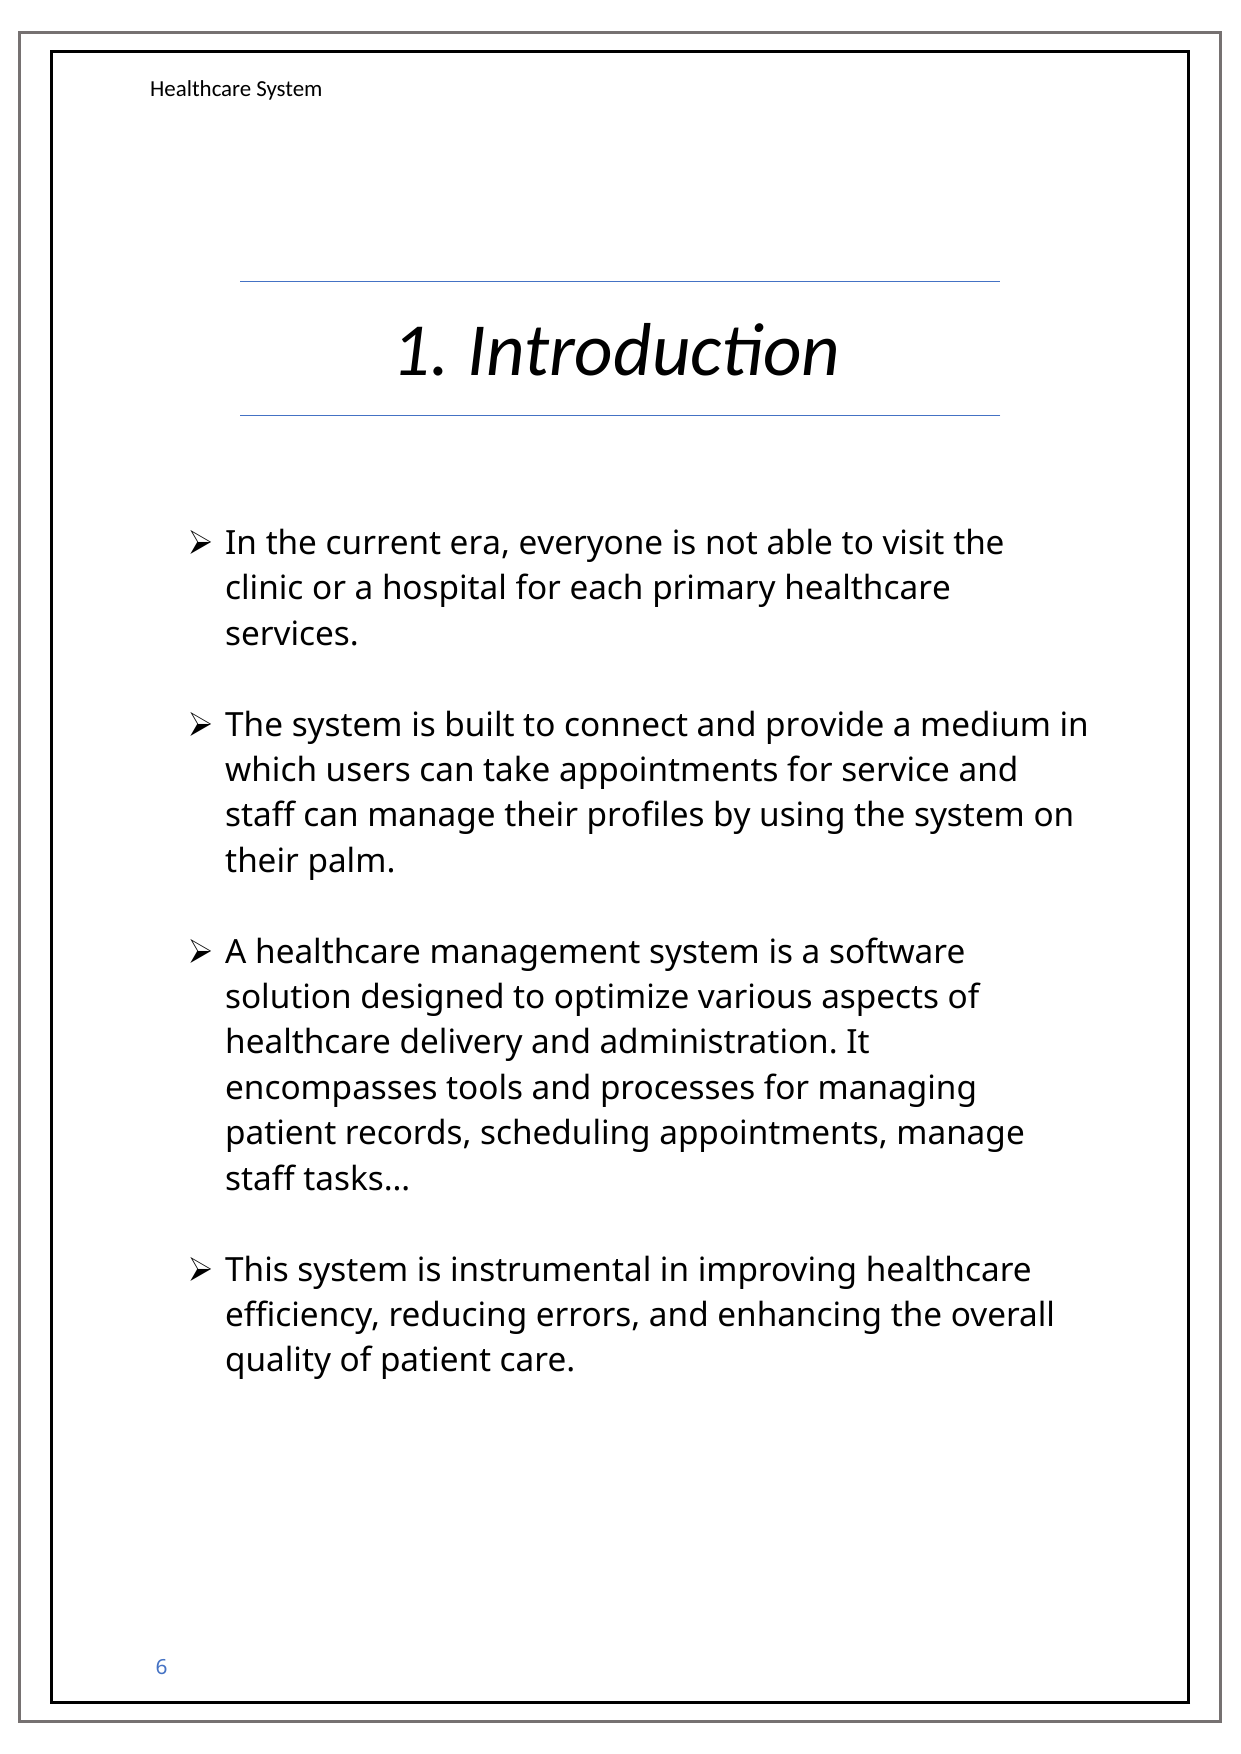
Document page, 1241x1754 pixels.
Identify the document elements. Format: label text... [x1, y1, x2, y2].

list A healthcare management system is a software solution designed to optimize various aspects of healthcare delivery and administration. It encompasses tools and processes for managing patient records, scheduling appointments, manage staff tasks… [187, 927, 1090, 1200]
list This system is instrumental in improving healthcare efficiency, reducing errors, and enhancing the overall quality of patient care. [187, 1245, 1090, 1382]
list In the current era, everyone is not able to visit the clinic or a hospital for each primary healthcare services. [187, 519, 1090, 655]
list Introduction [240, 282, 1000, 415]
list The system is built to connect and provide a medium in which users can take appointments for service and staff can manage their profiles by using the system on their palm. [187, 700, 1090, 882]
